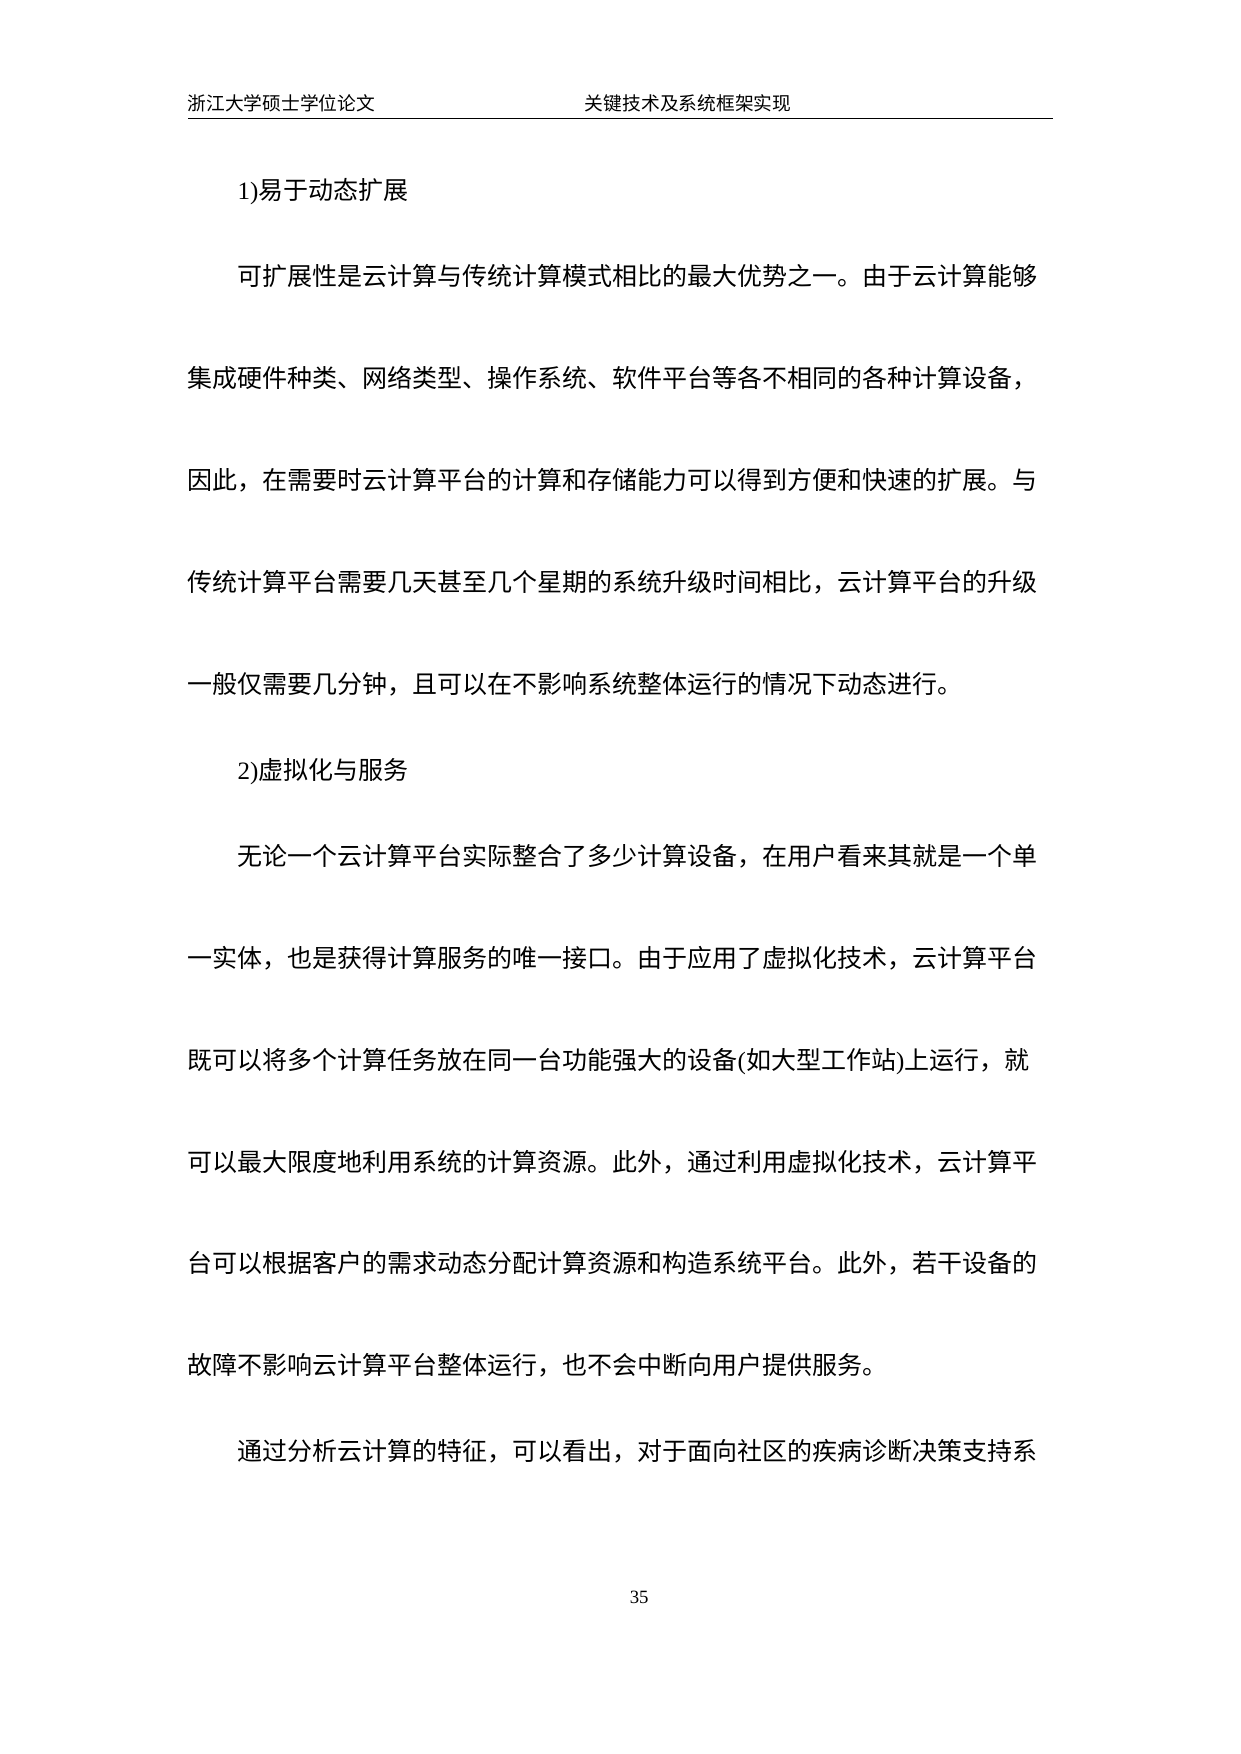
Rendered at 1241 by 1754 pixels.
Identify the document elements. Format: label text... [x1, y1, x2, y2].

text 无论一个云计算平台实际整合了多少计算设备，在用户看来其就是一个单一实体，也是获得计算服务的唯一接口。由于应用了虚拟化技术，云计算平台既可以将多个计算任务放在同一台功能强大的设备(如大型工作站)上运行，就可以最大限度地利用系统的计算资源。此外，通过利用虚拟化技术，云计算平台可以根据客户的需求动态分配计算资源和构造系统平台。此外，若干设备的故障不影响云计算平台整体运行，也不会中断向用户提供服务。 [187, 821, 1053, 1398]
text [187, 1416, 1053, 1484]
text 2)虚拟化与服务 [187, 734, 1053, 802]
text 1)易于动态扩展 [187, 155, 1053, 223]
text 可扩展性是云计算与传统计算模式相比的最大优势之一。由于云计算能够集成硬件种类、网络类型、操作系统、软件平台等各不相同的各种计算设备，因此，在需要时云计算平台的计算和存储能力可以得到方便和快速的扩展。与传统计算平台需要几天甚至几个星期的系统升级时间相比，云计算平台的升级一般仅需要几分钟，且可以在不影响系统整体运行的情况下动态进行。 [187, 241, 1053, 716]
